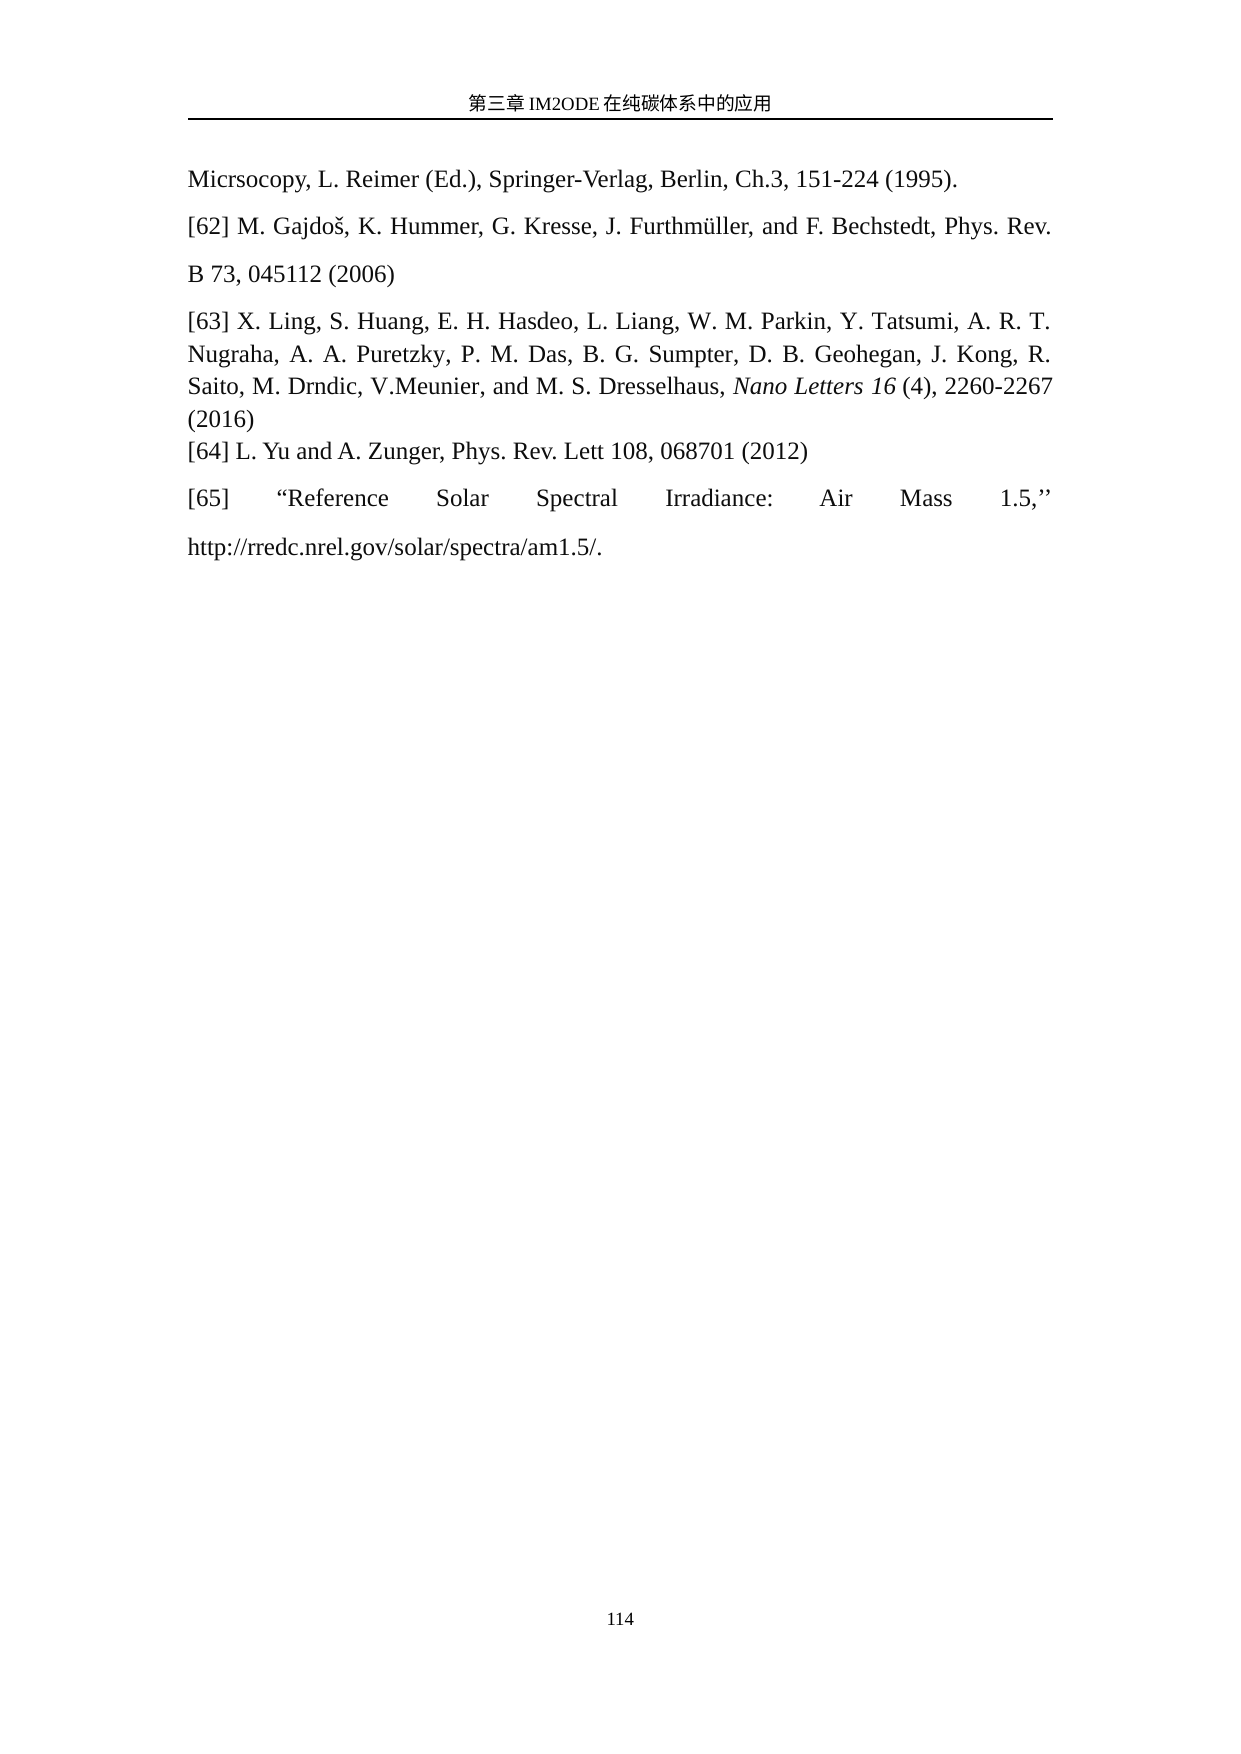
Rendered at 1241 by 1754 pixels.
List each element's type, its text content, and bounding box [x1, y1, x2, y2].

text [64] L. Yu and A. Zunger, Phys. Rev. Lett 108, 068701 (2012) [187, 434, 1053, 467]
text [65] “Reference Solar Spectral Irradiance: Air Mass 1.5,’’ http://rredc.nrel.gov/solar/spectra/am1.5/. [187, 481, 1053, 563]
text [187, 162, 1053, 194]
text [62] M. Gajdoš, K. Hummer, G. Kresse, J. Furthmüller, and F. Bechstedt, Phys. Rev. B 73, 045112 (2006) [187, 209, 1053, 290]
text [63] X. Ling, S. Huang, E. H. Hasdeo, L. Liang, W. M. Parkin, Y. Tatsumi, A. R. T. Nugraha, A. A. Puretzky, P. M. Das, B. G. Sumpter, D. B. Geohegan, J. Kong, R. Saito, M. Drndic, V.Meunier, and M. S. Dresselhaus, Nano Letters 16 (4), 2260-2267 (2016) [187, 304, 1053, 434]
